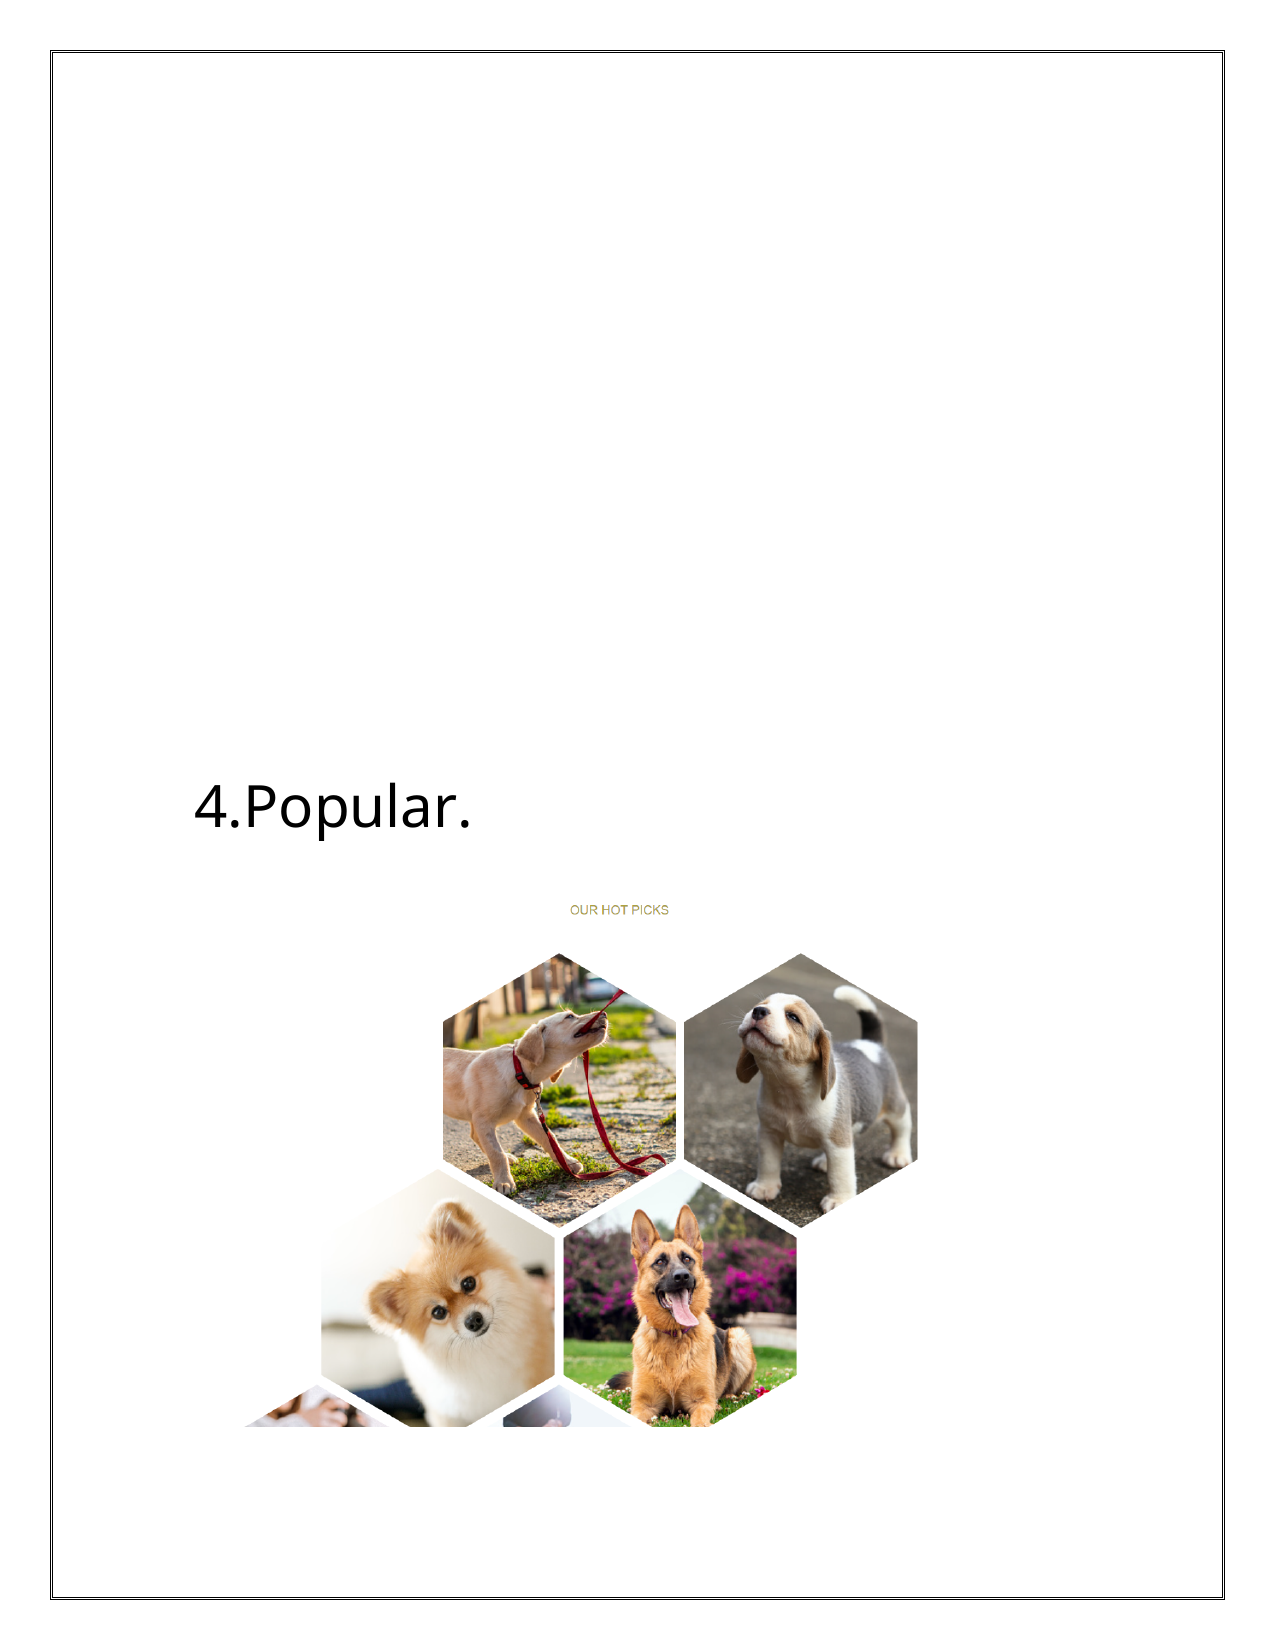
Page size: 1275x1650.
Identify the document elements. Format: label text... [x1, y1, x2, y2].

text 4.Popular. [194, 765, 1125, 844]
picture [158, 890, 1088, 1427]
